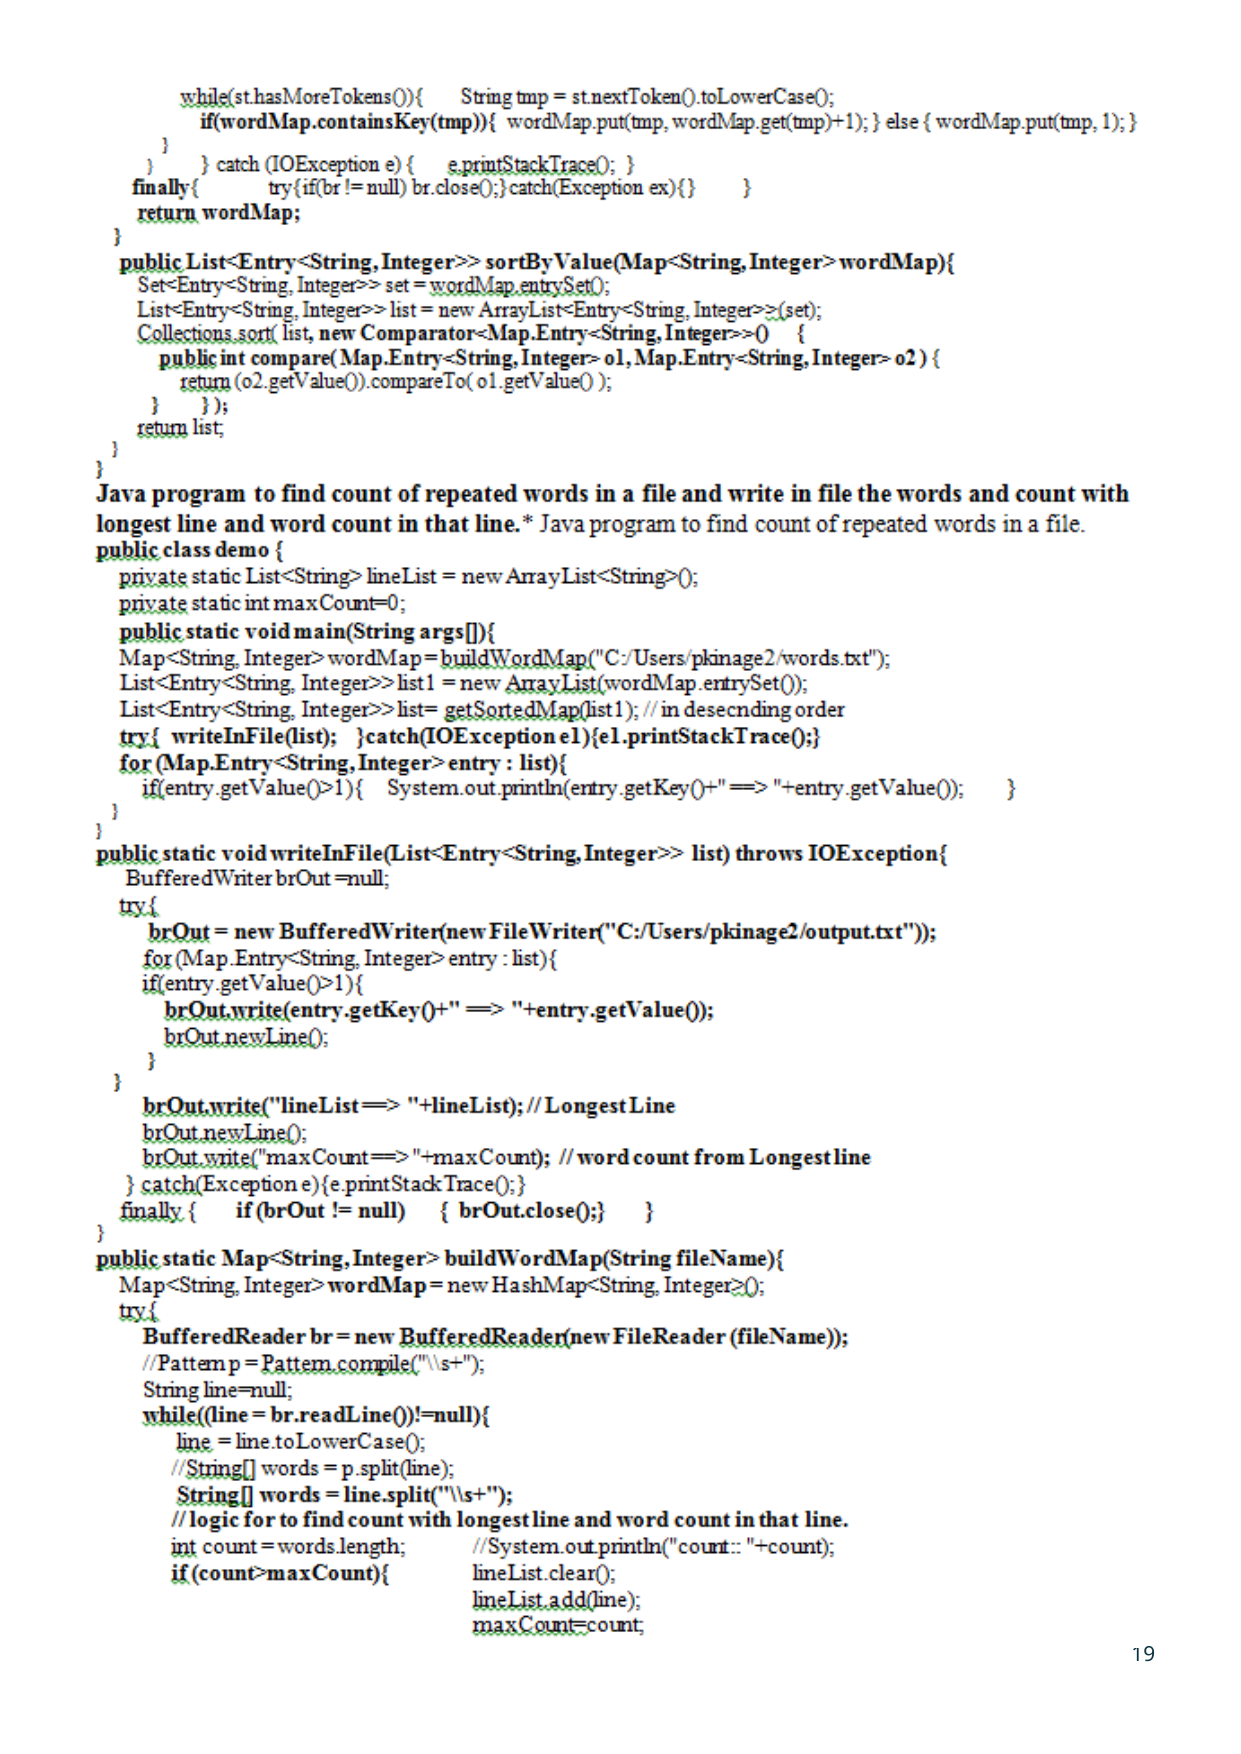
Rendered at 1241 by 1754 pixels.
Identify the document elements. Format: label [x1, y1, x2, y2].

picture [75, 75, 1141, 1648]
